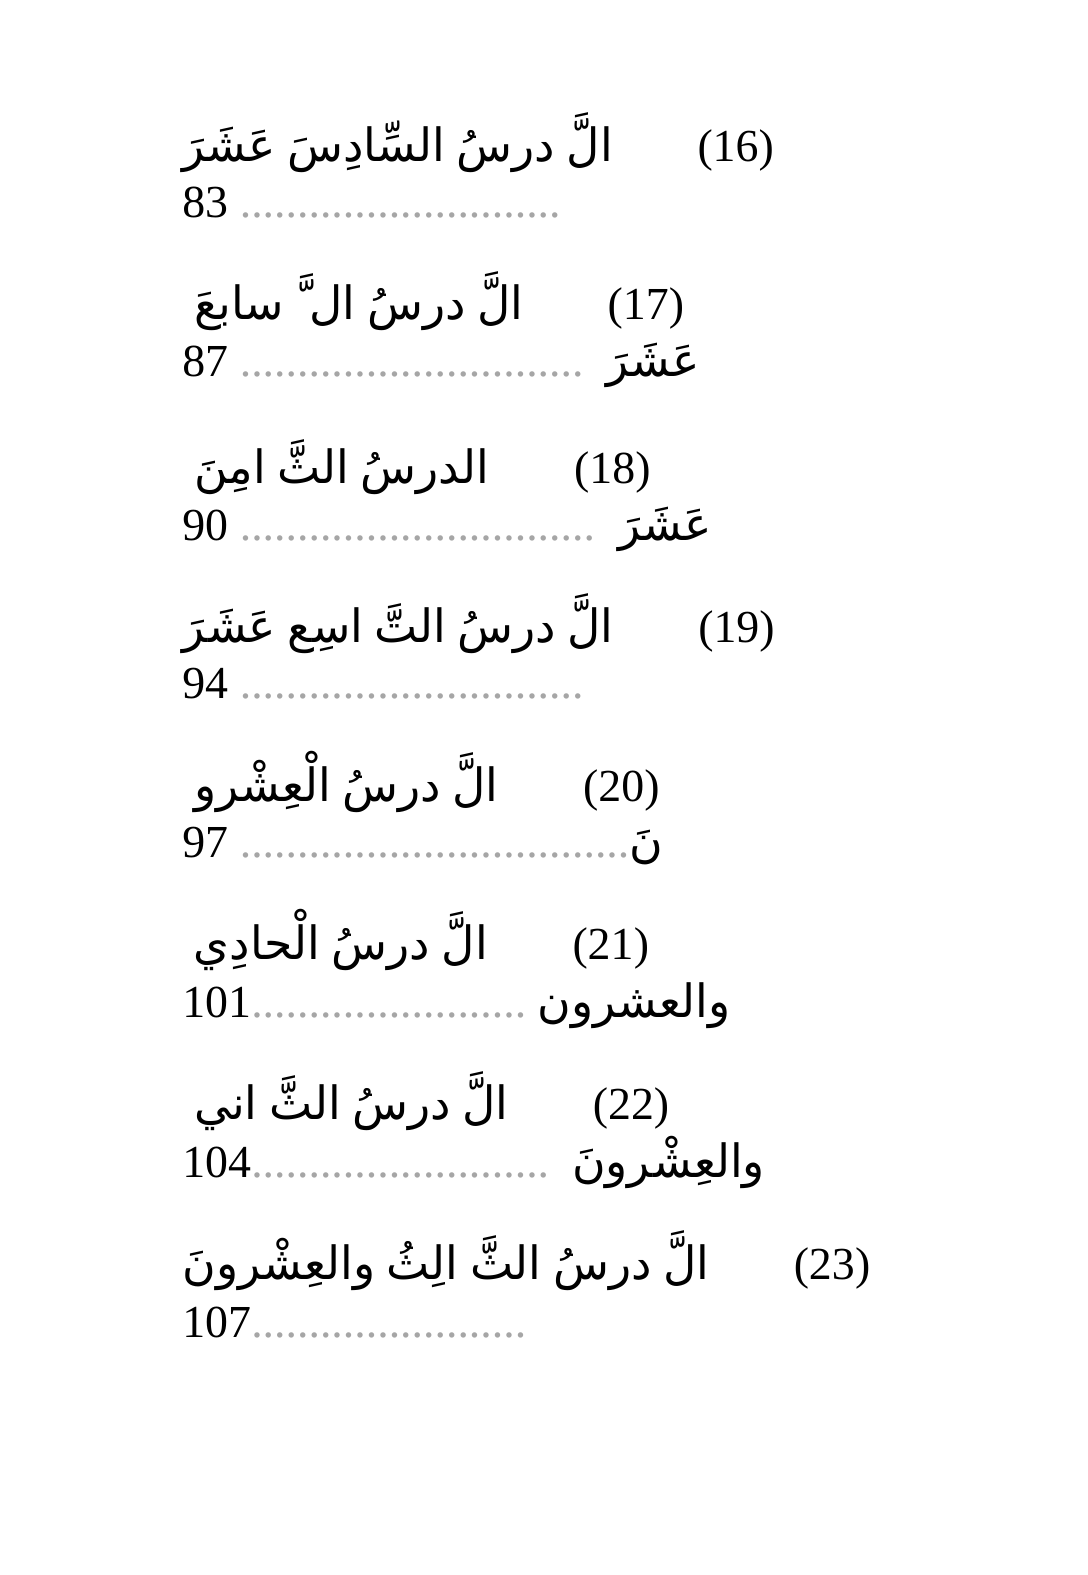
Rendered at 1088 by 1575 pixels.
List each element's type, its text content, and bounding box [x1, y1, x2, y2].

list الَّ درسُ ال َّ سابعَ عَشَرَ .............................. 87 [182, 277, 928, 387]
list الَّ درسُ الثَّ الِثُ والعِشْرونَ ........................107 [182, 1236, 928, 1347]
list الَّ درسُ التَّ اسِع عَشَرَ .............................. 94 [182, 599, 928, 709]
list الدرسُ الثَّ امِنَ عَشَرَ ............................... 90 [182, 440, 928, 550]
list الَّ درسُ السِّادِسَ عَشَرَ ............................ 83 [182, 118, 928, 228]
list الَّ درسُ الْعِشْرو نَ.................................. 97 [182, 758, 928, 868]
list الَّ درسُ الْحادِي والعشرون ........................101 [182, 917, 928, 1028]
list الَّ درسُ الثَّ اني والعِشْرونَ ..........................104 [182, 1077, 928, 1187]
